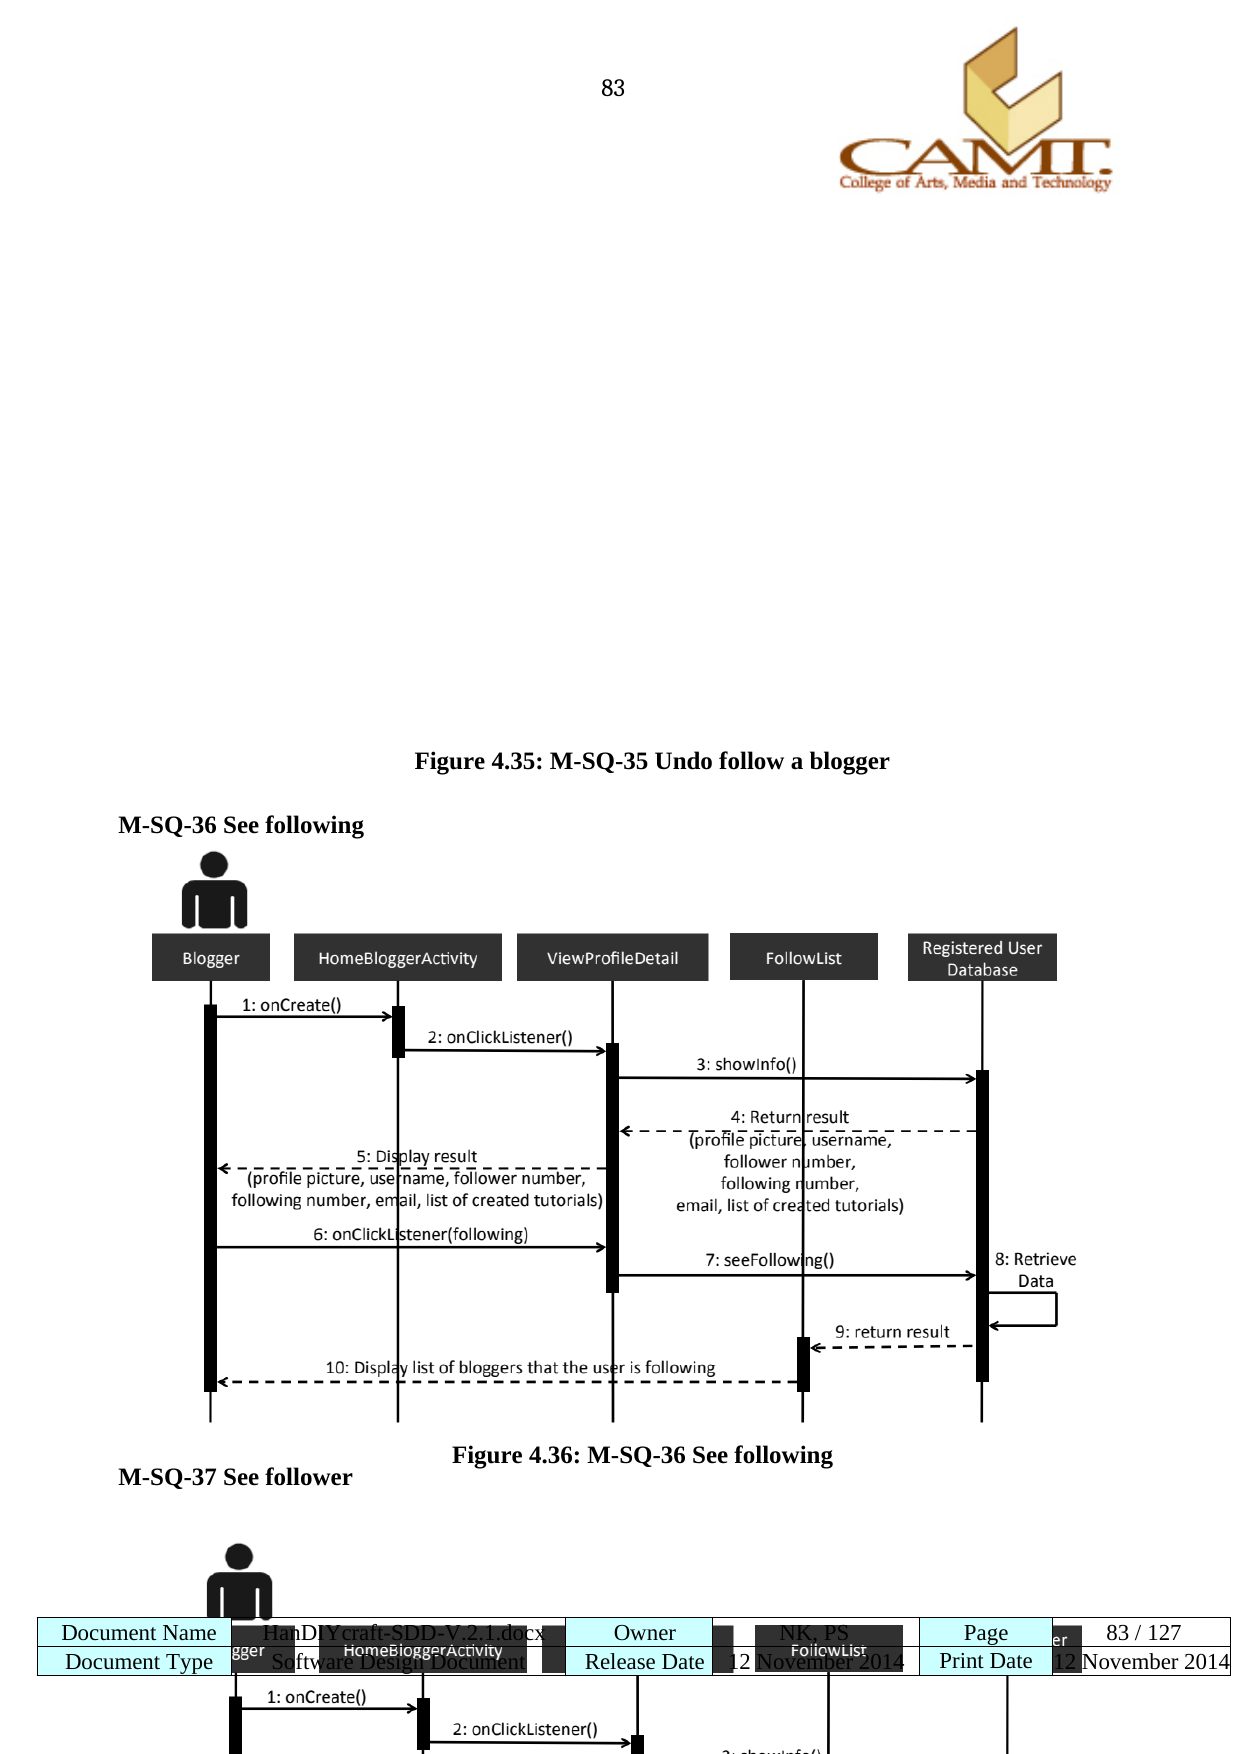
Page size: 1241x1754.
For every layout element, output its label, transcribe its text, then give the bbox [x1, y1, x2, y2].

text M-SQ-36 See following [118, 810, 1108, 839]
text M-SQ-37 See follower [118, 1462, 1108, 1491]
picture [755, 18, 1221, 207]
